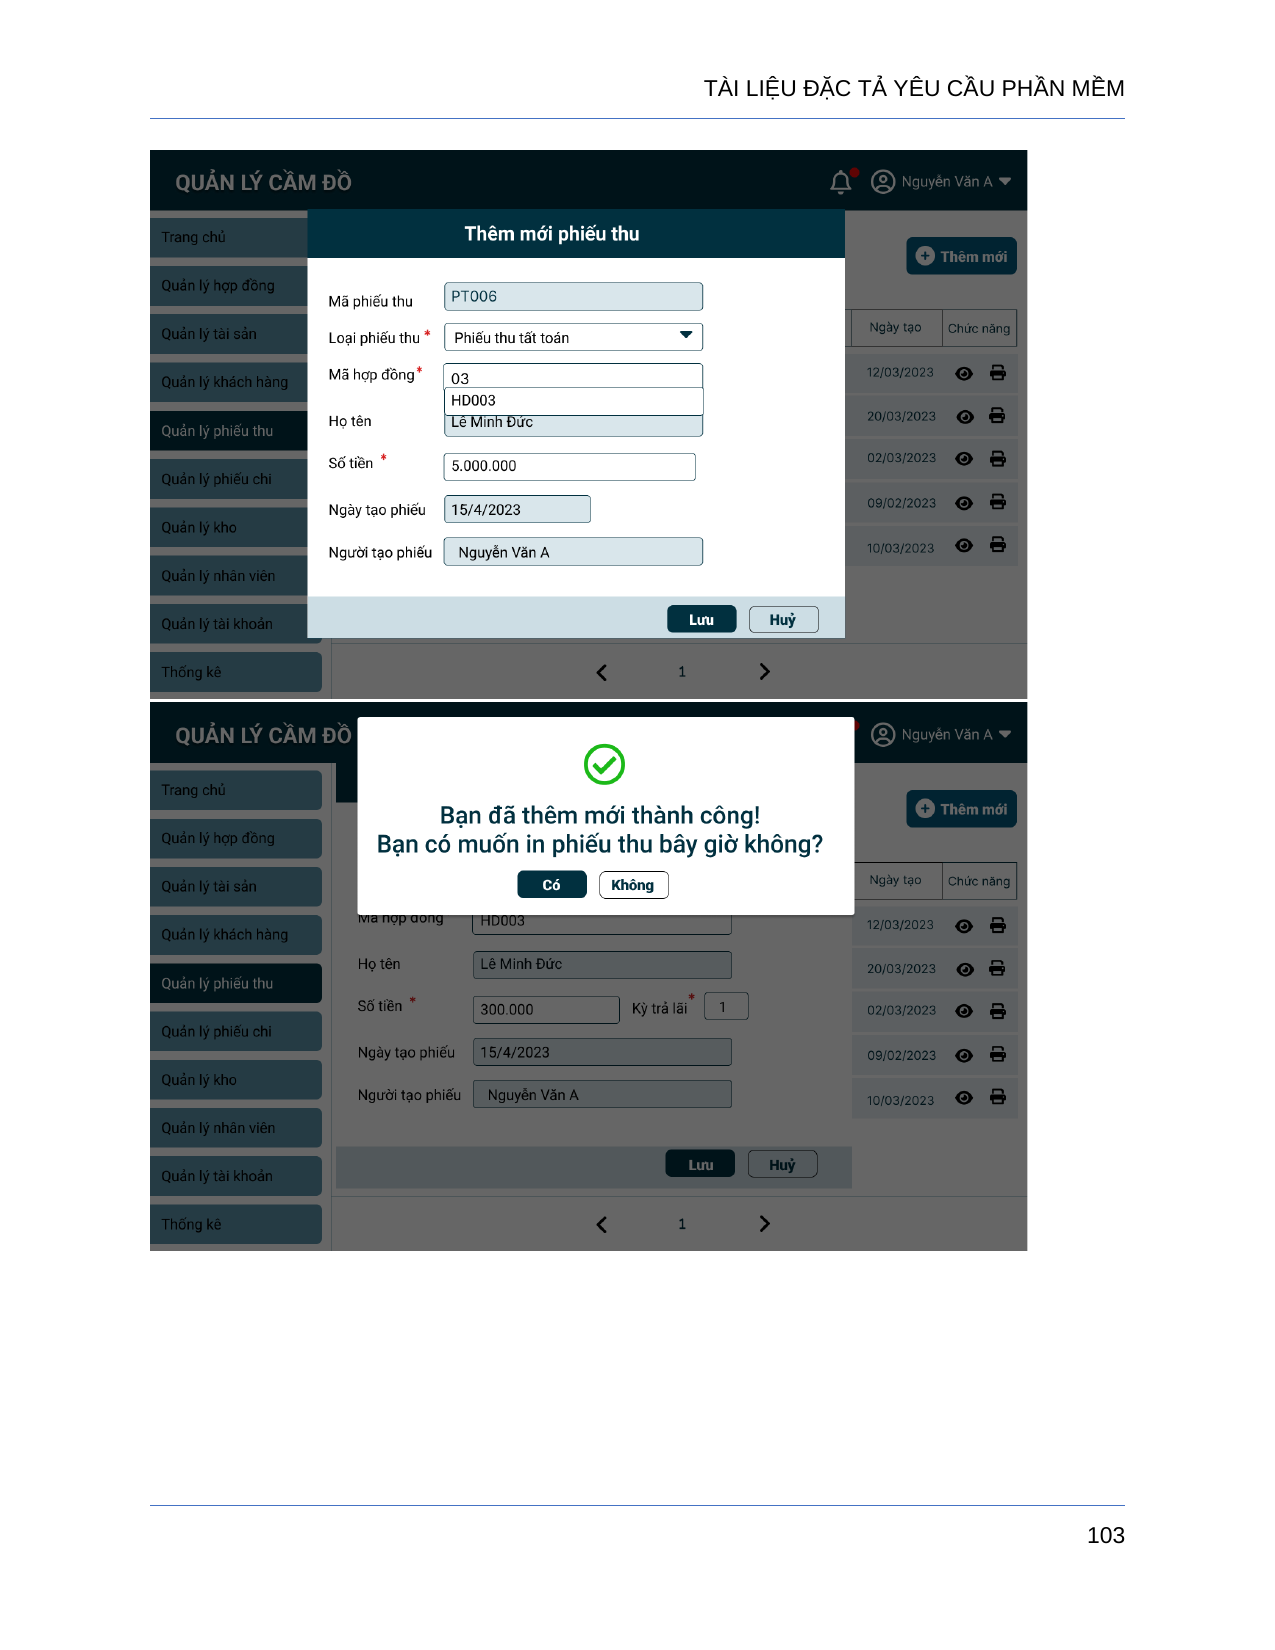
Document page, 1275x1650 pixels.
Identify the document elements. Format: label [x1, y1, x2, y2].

picture [150, 150, 1028, 699]
picture [150, 702, 1028, 1251]
